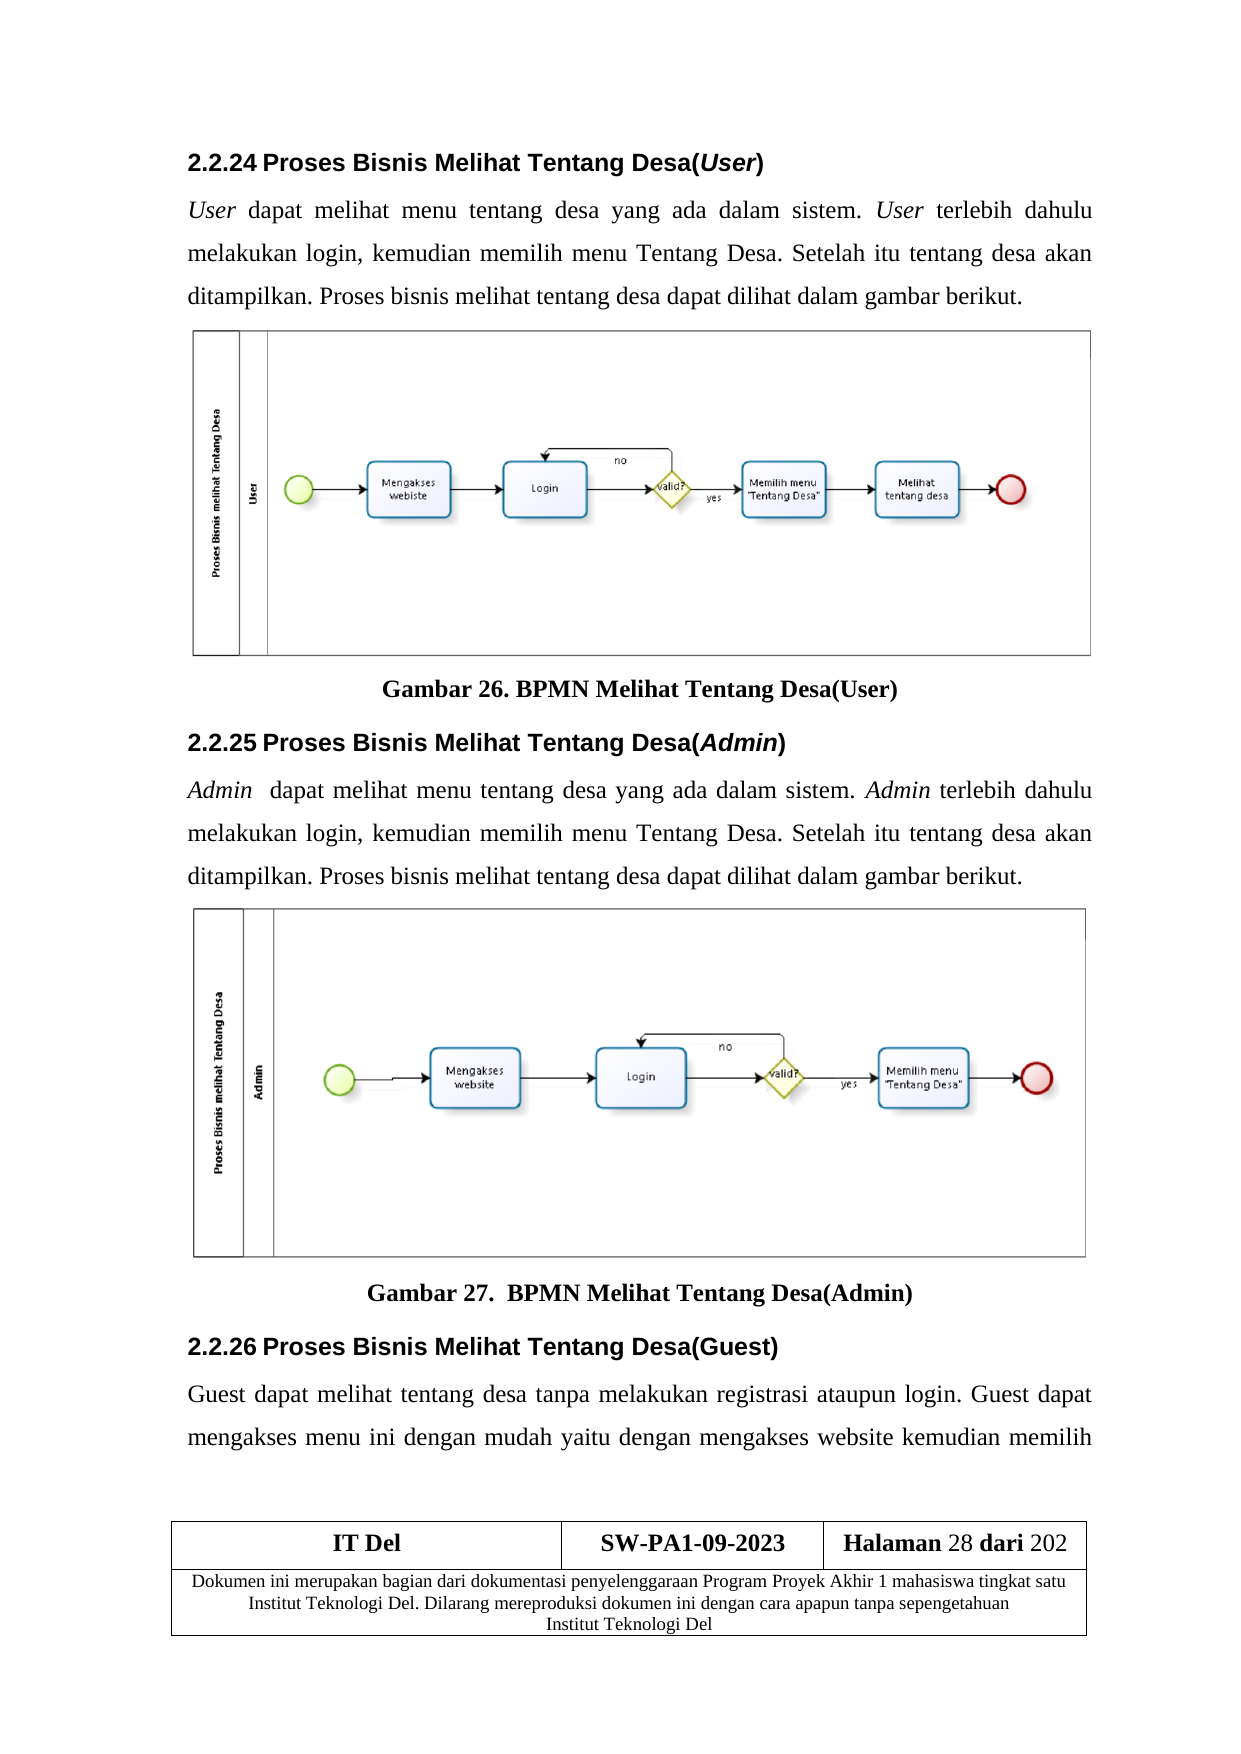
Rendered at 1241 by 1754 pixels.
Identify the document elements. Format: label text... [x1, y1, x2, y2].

text Gambar 27. BPMN Melihat Tentang Desa(Admin) [187, 1278, 1092, 1307]
picture [187, 324, 1093, 660]
subtitle Proses Bisnis Melihat Tentang Desa(Guest) [187, 1332, 1092, 1361]
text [187, 1379, 1092, 1451]
subtitle Proses Bisnis Melihat Tentang Desa(Admin) [187, 727, 1092, 756]
text User dapat melihat menu tentang desa yang ada dalam sistem. User terlebih dahulu melakukan login, kemudian memilih menu Tentang Desa. Setelah itu tentang desa akan ditampilkan. Proses bisnis melihat tentang desa dapat dilihat dalam gambar berikut. [187, 195, 1092, 310]
picture [187, 904, 1093, 1264]
subtitle Proses Bisnis Melihat Tentang Desa(User) [187, 148, 1092, 176]
text Gambar 26. BPMN Melihat Tentang Desa(User) [187, 674, 1092, 702]
text Admin dapat melihat menu tentang desa yang ada dalam sistem. Admin terlebih dahulu melakukan login, kemudian memilih menu Tentang Desa. Setelah itu tentang desa akan ditampilkan. Proses bisnis melihat tentang desa dapat dilihat dalam gambar berikut. [187, 775, 1092, 890]
